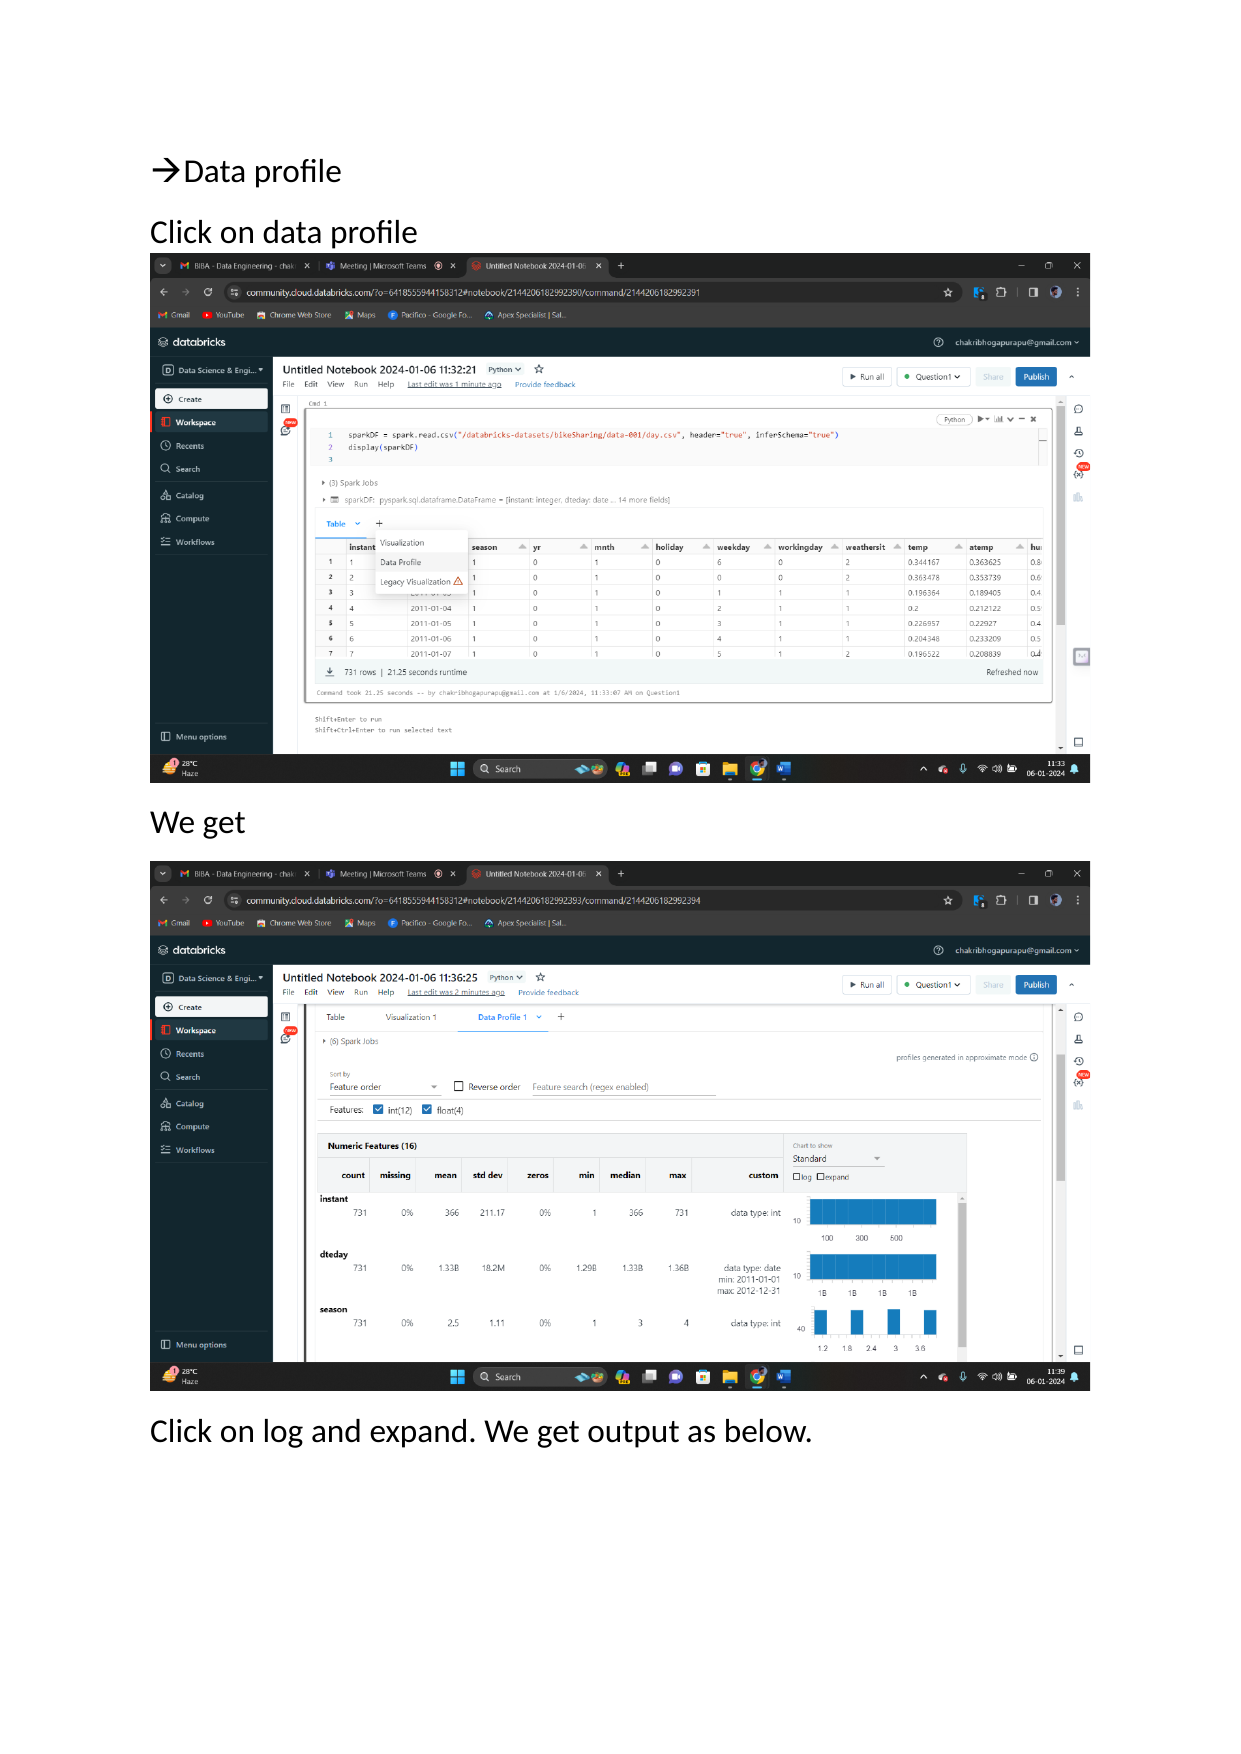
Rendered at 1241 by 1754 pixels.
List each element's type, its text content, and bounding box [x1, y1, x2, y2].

text Click on log and expand. We get output as below. [150, 1409, 1090, 1450]
picture [150, 253, 1091, 783]
picture [150, 861, 1091, 1391]
text We get [150, 801, 1090, 842]
text Click on data profile [150, 211, 1090, 253]
text Data profile [150, 150, 1090, 191]
